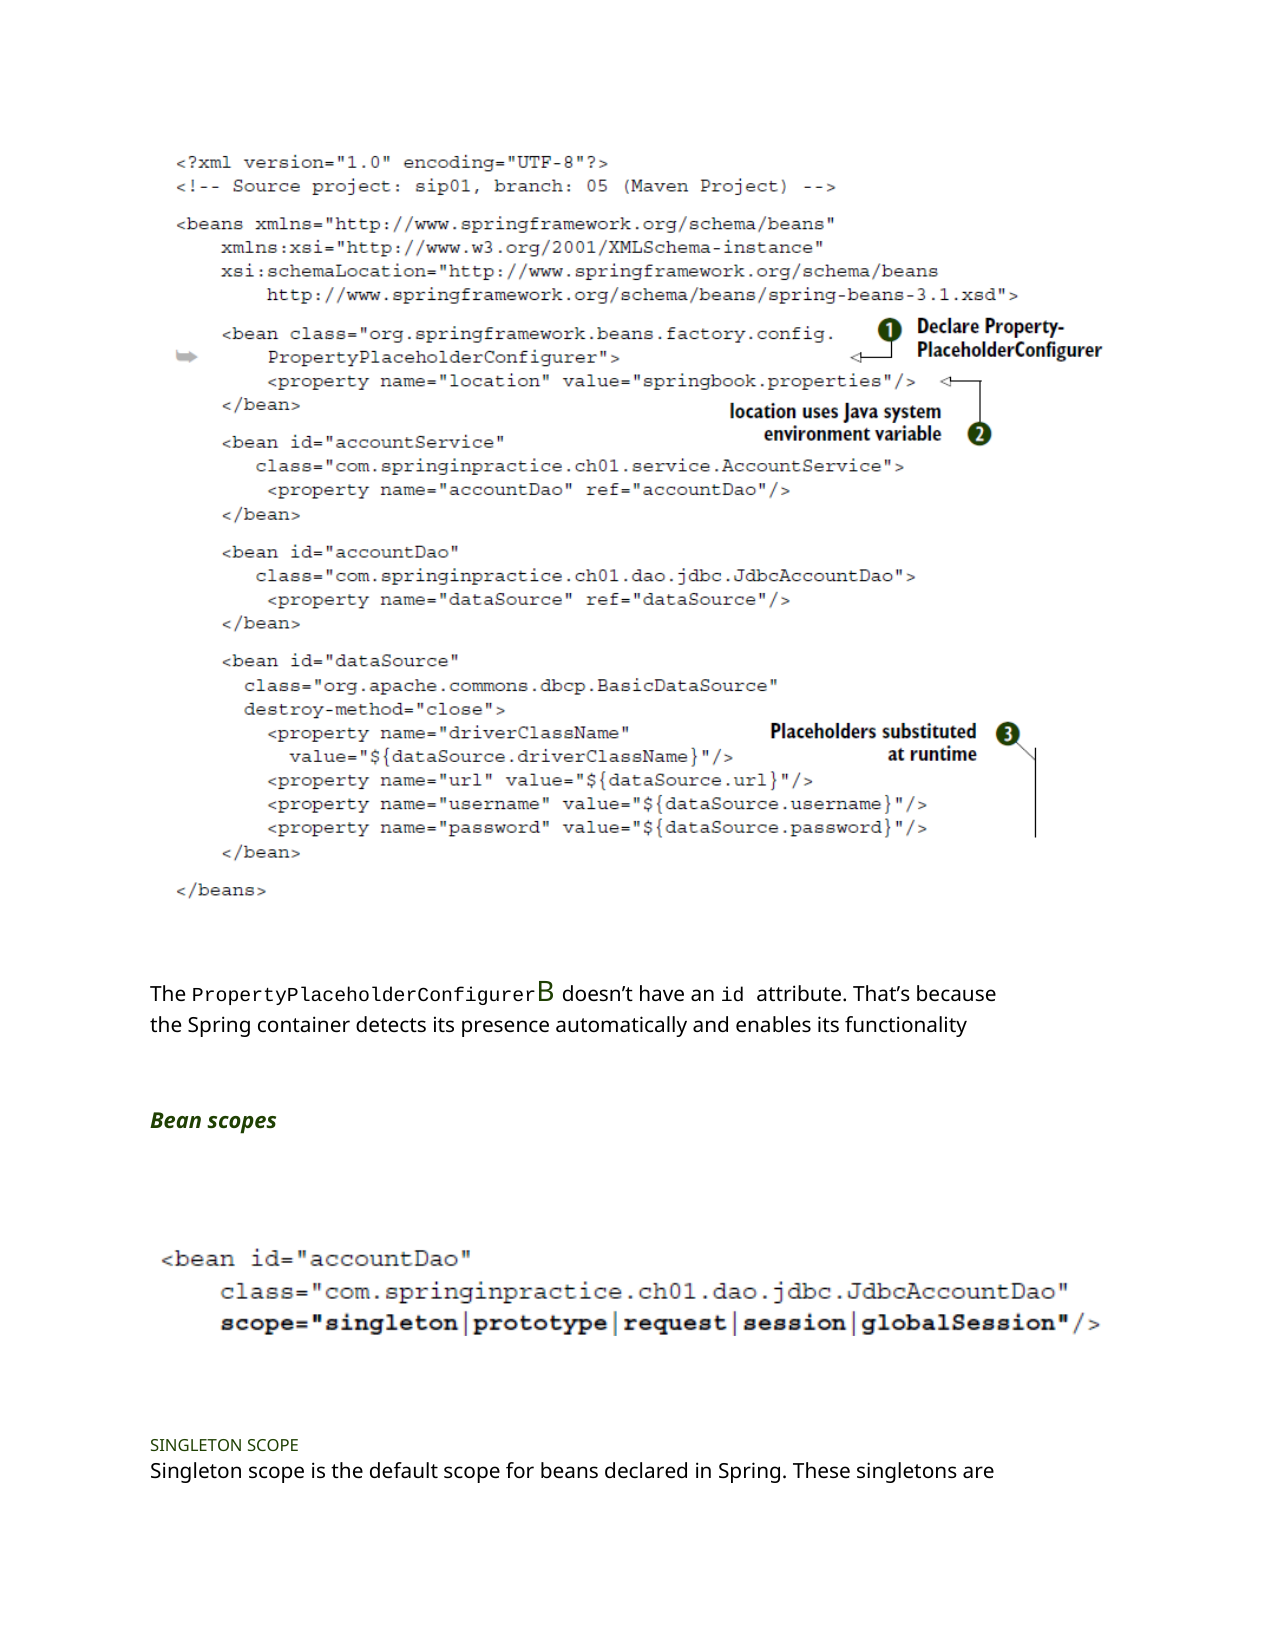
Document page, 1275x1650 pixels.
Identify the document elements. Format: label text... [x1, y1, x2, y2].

text SINGLETON SCOPE [150, 1433, 1125, 1456]
text Singleton scope is the default scope for beans declared in Spring. These singletons are [150, 1456, 1125, 1485]
text The PropertyPlaceholderConfigurerB doesn’t have an id attribute. That’s because [150, 972, 1125, 1010]
text the Spring container detects its presence automatically and enables its functionality [150, 1010, 1125, 1038]
text Bean scopes [150, 1105, 1125, 1134]
